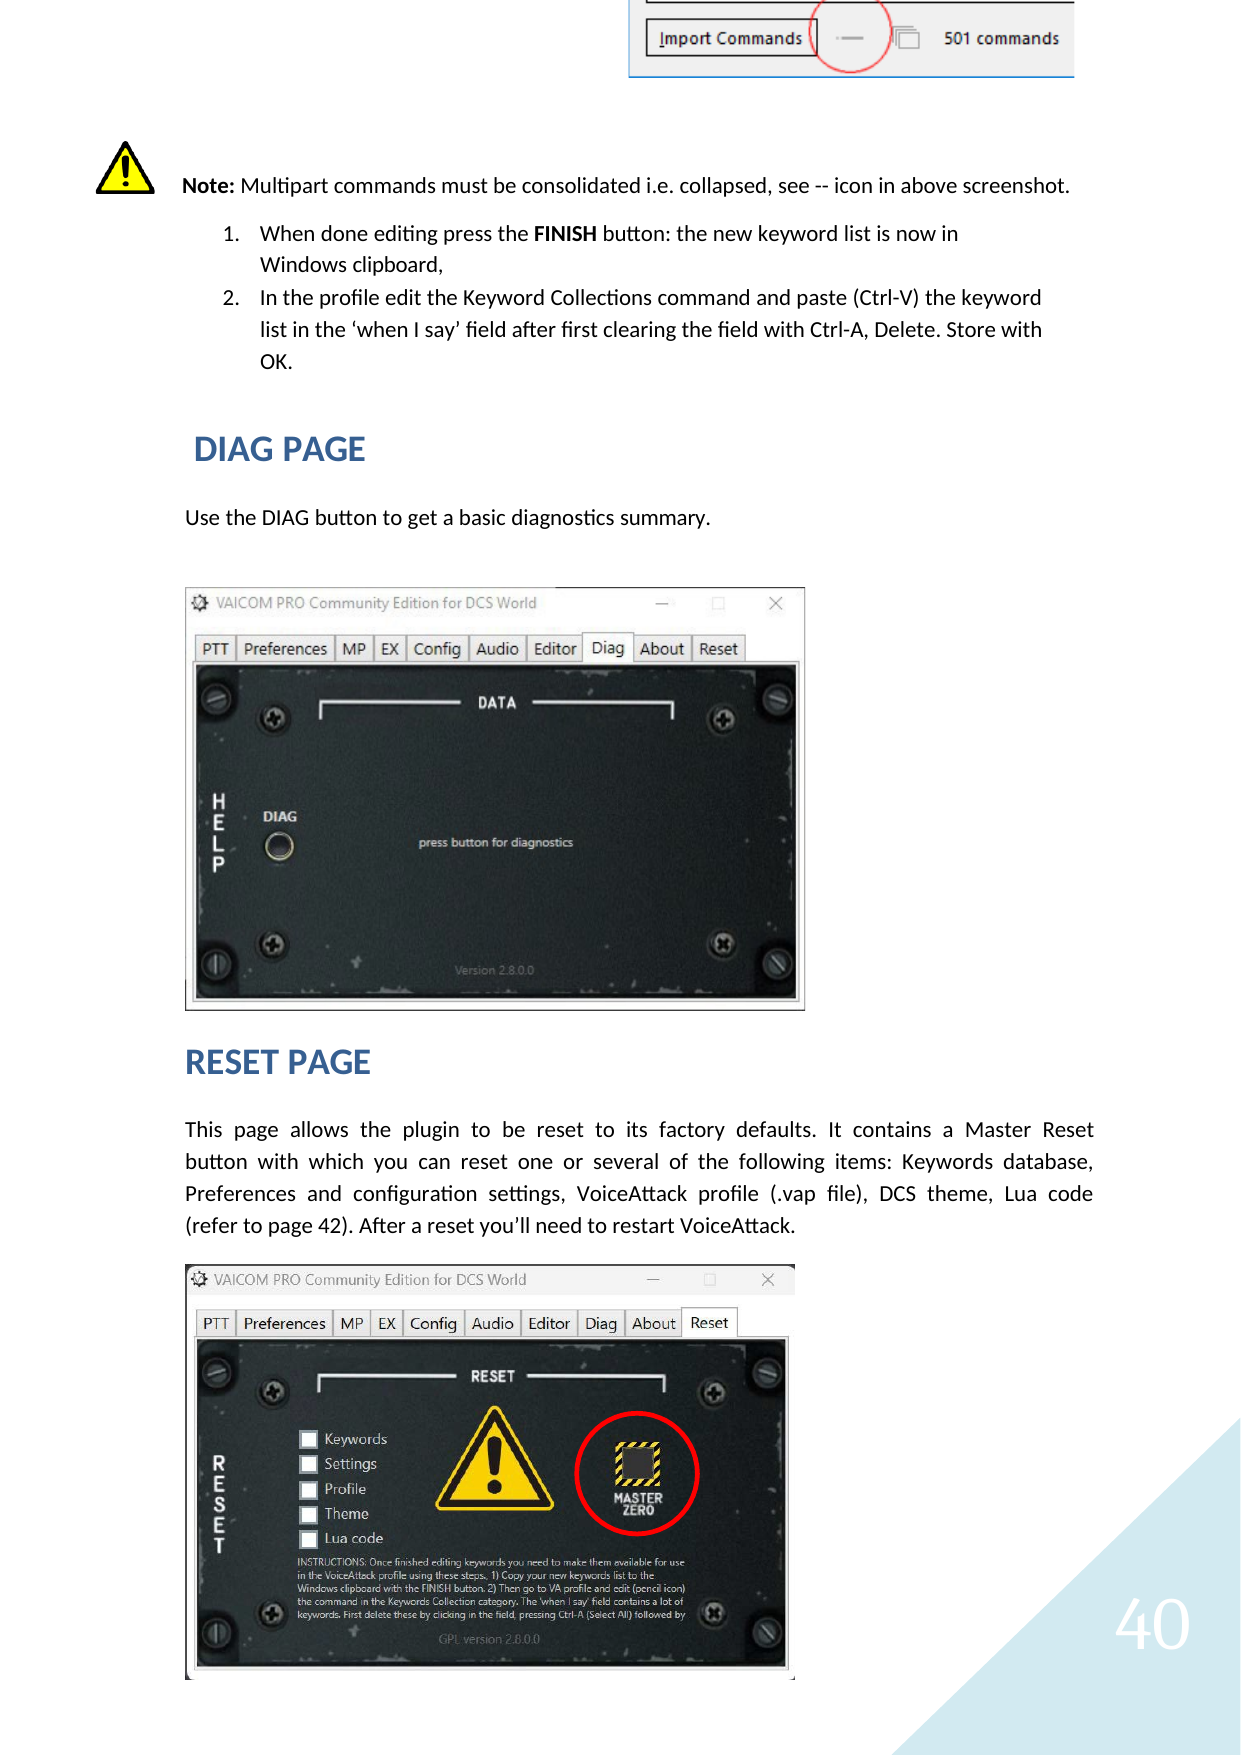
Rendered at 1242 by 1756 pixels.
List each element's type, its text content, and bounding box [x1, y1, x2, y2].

list When done editing press the FINISH button: the new keyword list is now in Windows clipboard, [222, 219, 1049, 278]
list In the profile edit the Keyword Collections command and paste (Ctrl-V) the keyword list in the ‘when I say’ field after first clearing the field with Ctrl-A, Delete. Store with OK. [222, 283, 1072, 375]
picture [628, 0, 1075, 78]
text This page allows the plugin to be reset to its factory defaults. It contains a Master Reset button with which you can reset one or several of the following items: Keywords database, Preferences and configuration settings, VoiceAttack profile (.vap file), DCS theme, Lua code (refer to page 42). After a reset you’ll need to restart VoiceAttack. [185, 1115, 1095, 1239]
subtitle RESET PAGE [185, 1038, 1131, 1083]
picture [185, 1264, 795, 1680]
picture [95, 141, 155, 194]
subtitle DIAG PAGE [185, 425, 1131, 471]
text Use the DIAG button to get a basic diagnostics summary. [185, 503, 1131, 531]
text Note: Multipart commands must be consolidated i.e. collapsed, see -- icon in above screenshot. [96, 142, 1131, 199]
picture [185, 587, 805, 1011]
